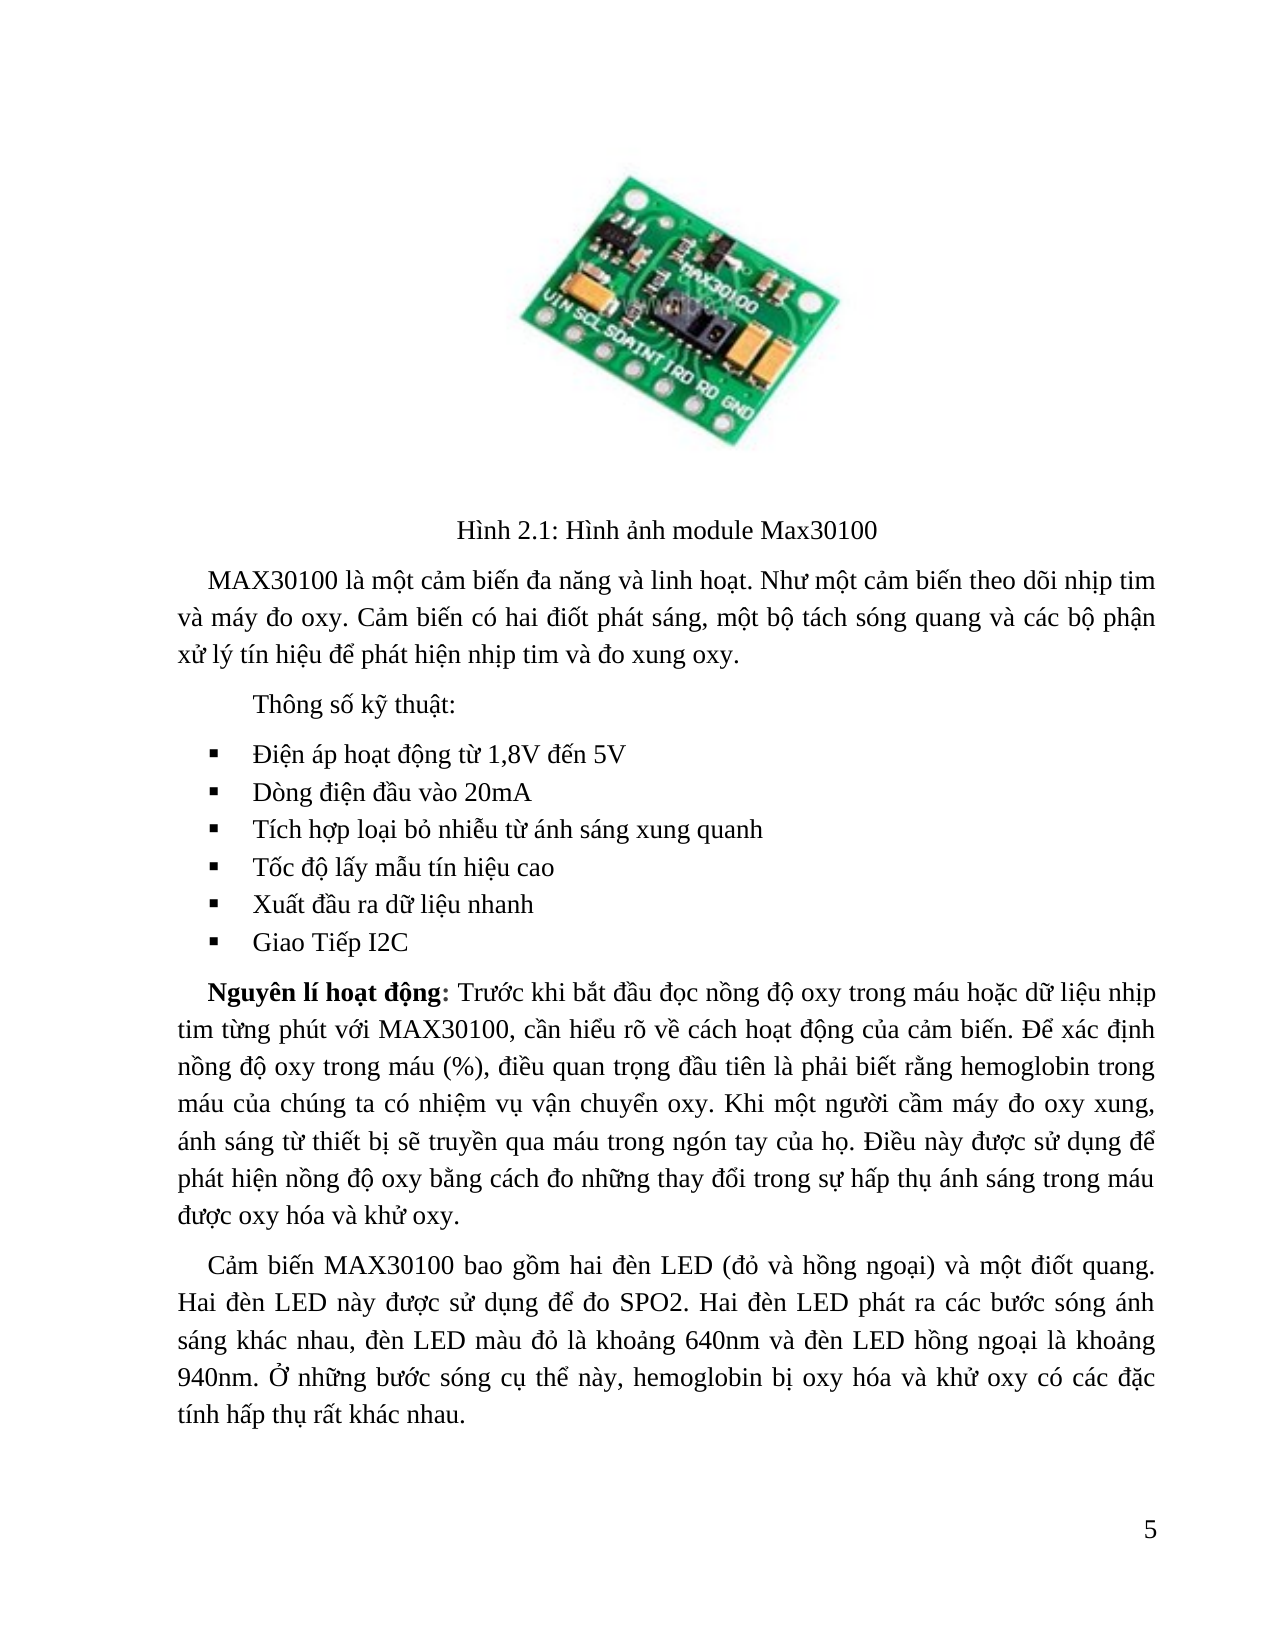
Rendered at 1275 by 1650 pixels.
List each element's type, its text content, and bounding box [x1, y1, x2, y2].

picture [474, 118, 890, 496]
text Nguyên lí hoạt động: Trước khi bắt đầu đọc nồng độ oxy trong máu hoặc dữ liệu nhịp tim từng phút với MAX30100, cần hiểu rõ về cách hoạt động của cảm biến. Để xác định nồng độ oxy trong máu (%), điều quan trọng đầu tiên là phải biết rằng hemoglobin trong máu của chúng ta có nhiệm vụ vận chuyển oxy. Khi một người cầm máy đo oxy xung, ánh sáng từ thiết bị sẽ truyền qua máu trong ngón tay của họ. Điều này được sử dụng để phát hiện nồng độ oxy bằng cách đo những thay đổi trong sự hấp thụ ánh sáng trong máu được oxy hóa và khử oxy. [177, 976, 1157, 1231]
list Tốc độ lấy mẫu tín hiệu cao [177, 851, 1157, 882]
list Điện áp hoạt động từ 1,8V đến 5V [177, 738, 1157, 769]
list Dòng điện đầu vào 20mA [177, 776, 1157, 807]
text Thông số kỹ thuật: [177, 688, 1157, 719]
text MAX30100 là một cảm biến đa năng và linh hoạt. Như một cảm biến theo dõi nhịp tim và máy đo oxy. Cảm biến có hai điốt phát sáng, một bộ tách sóng quang và các bộ phận xử lý tín hiệu để phát hiện nhịp tim và đo xung oxy. [177, 564, 1157, 670]
list Xuất đầu ra dữ liệu nhanh [177, 888, 1157, 919]
list Tích hợp loại bỏ nhiễu từ ánh sáng xung quanh [177, 813, 1157, 844]
list Giao Tiếp I2C [177, 926, 1157, 957]
text Cảm biến MAX30100 bao gồm hai đèn LED (đỏ và hồng ngoại) và một điốt quang. Hai đèn LED này được sử dụng để đo SPO2. Hai đèn LED phát ra các bước sóng ánh sáng khác nhau, đèn LED màu đỏ là khoảng 640nm và đèn LED hồng ngoại là khoảng 940nm. Ở những bước sóng cụ thể này, hemoglobin bị oxy hóa và khử oxy có các đặc tính hấp thụ rất khác nhau. [177, 1249, 1157, 1429]
